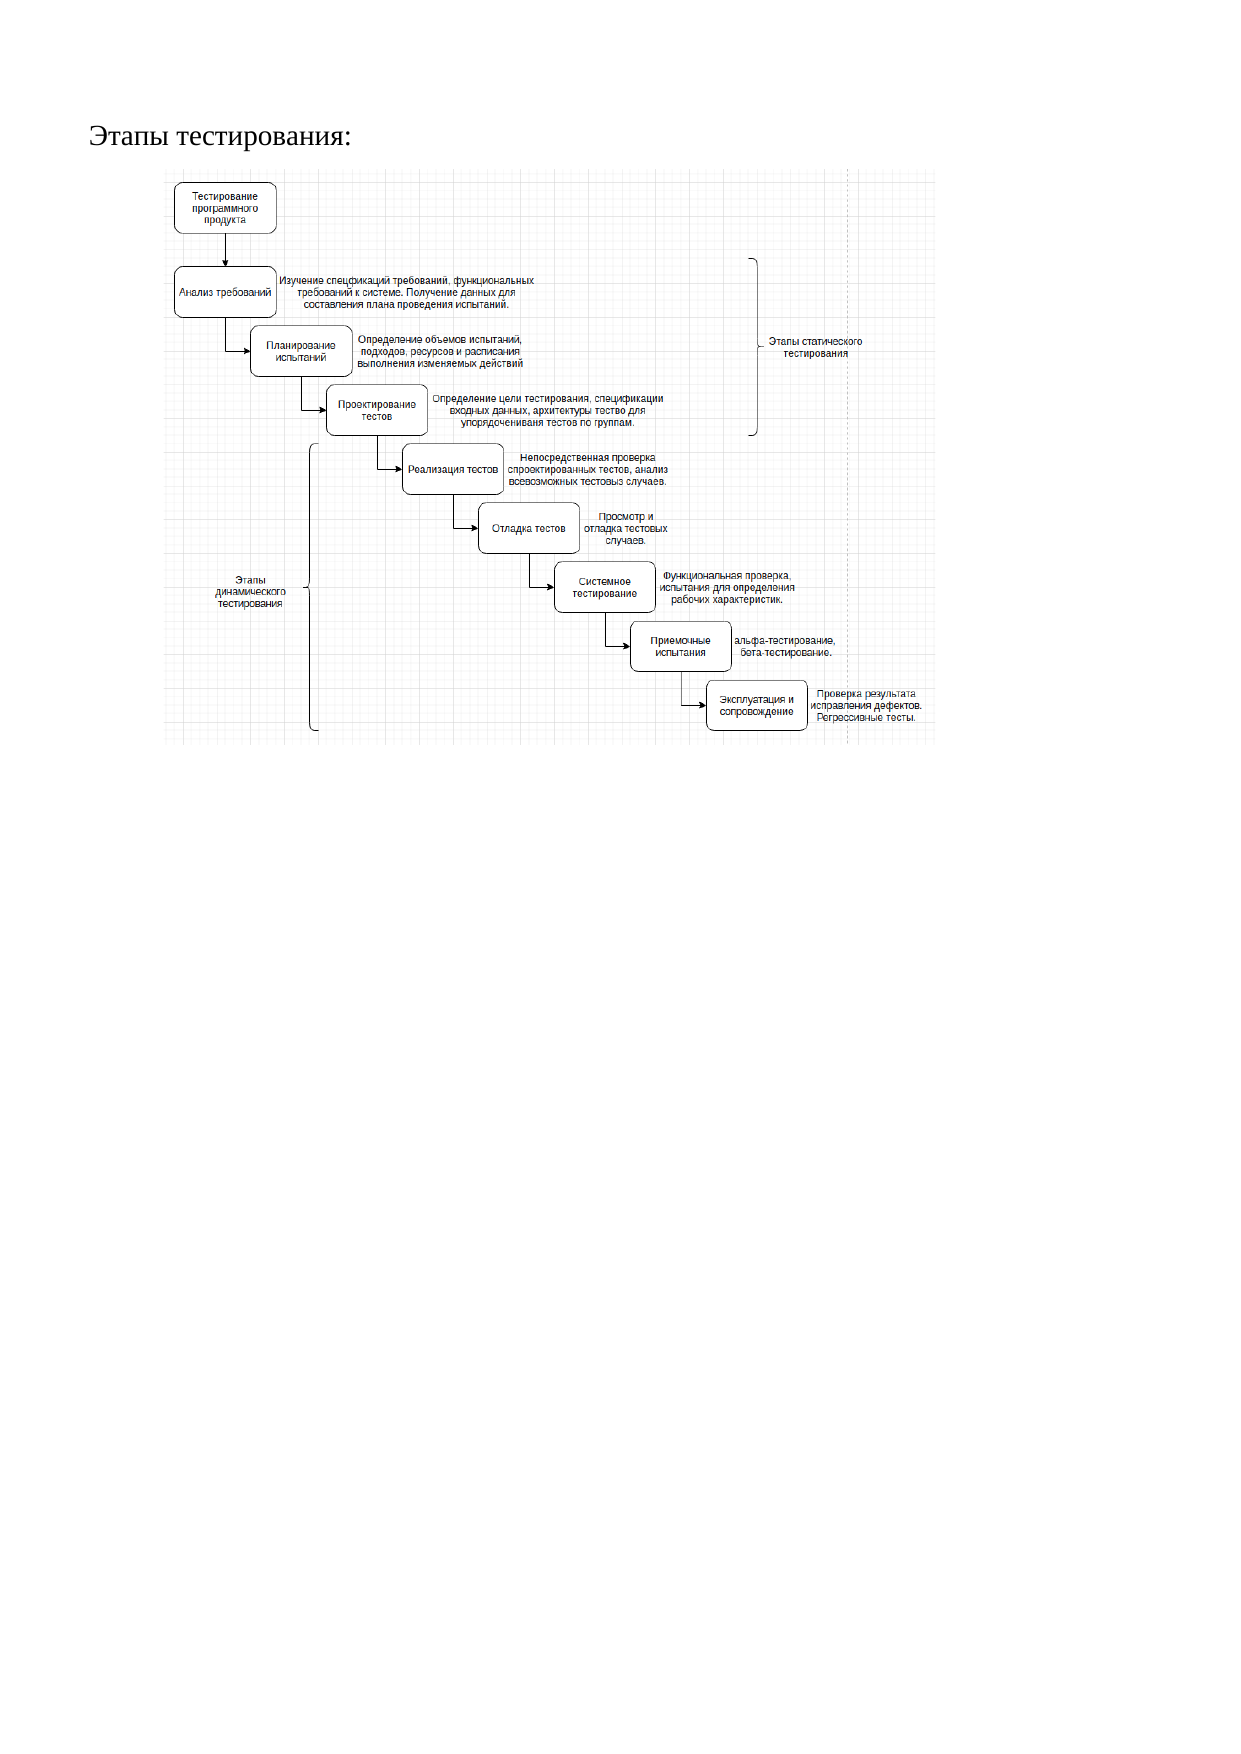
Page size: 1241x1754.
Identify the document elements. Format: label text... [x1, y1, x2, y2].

picture [163, 169, 936, 745]
text Этапы тестирования: [89, 118, 1181, 152]
